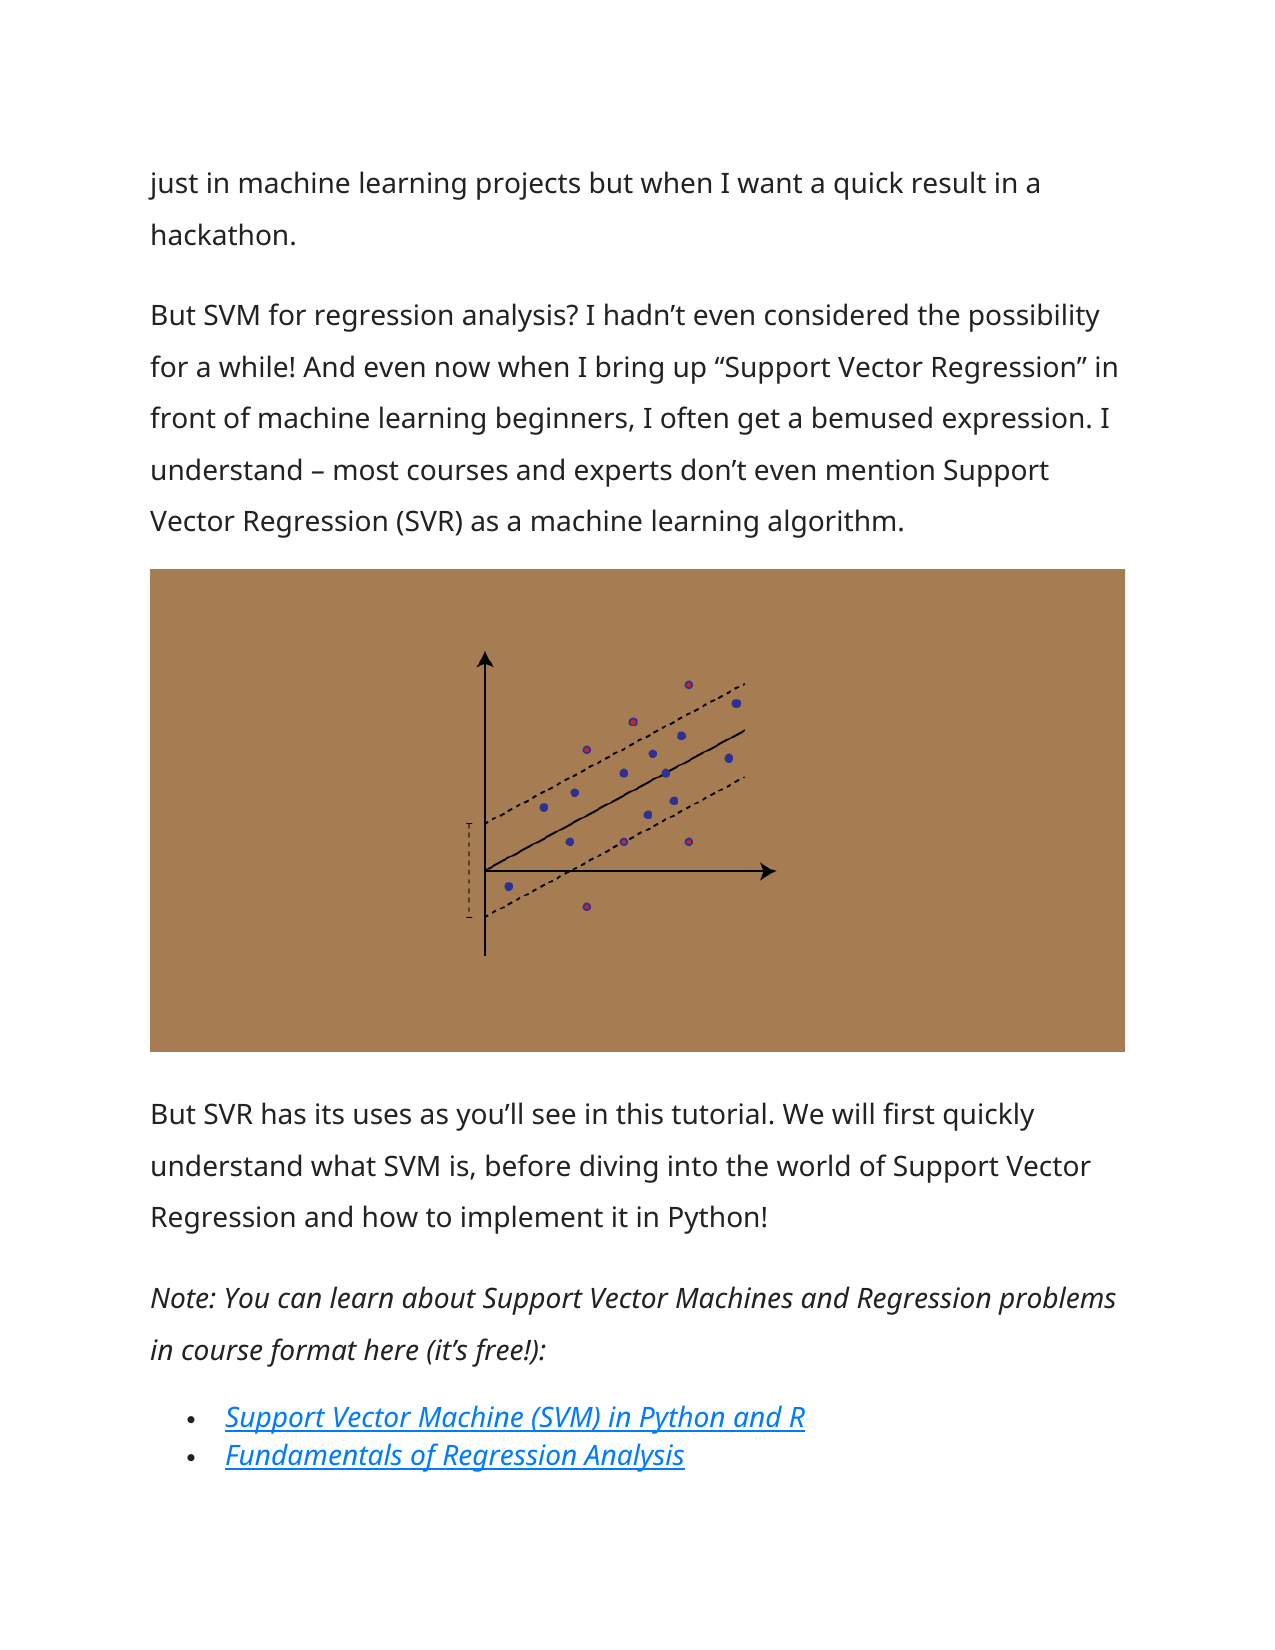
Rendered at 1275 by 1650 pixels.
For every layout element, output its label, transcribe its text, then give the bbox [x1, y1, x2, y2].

text But SVM for regression analysis? I hadn’t even considered the possibility for a while! And even now when I bring up “Support Vector Regression” in front of machine learning beginners, I often get a bemused expression. I understand – most courses and experts don’t even mention Support Vector Regression (SVR) as a machine learning algorithm. [150, 282, 1125, 540]
list Fundamentals of Regression Analysis [187, 1436, 1125, 1474]
list Support Vector Machine (SVM) in Python and R [187, 1397, 1125, 1436]
picture [150, 569, 1125, 1052]
text Note: You can learn about Support Vector Machines and Regression problems in course format here (it’s free!): [150, 1265, 1125, 1368]
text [150, 150, 1125, 253]
text But SVR has its uses as you’ll see in this tutorial. We will first quickly understand what SVM is, before diving into the world of Support Vector Regression and how to implement it in Python! [150, 1081, 1125, 1236]
